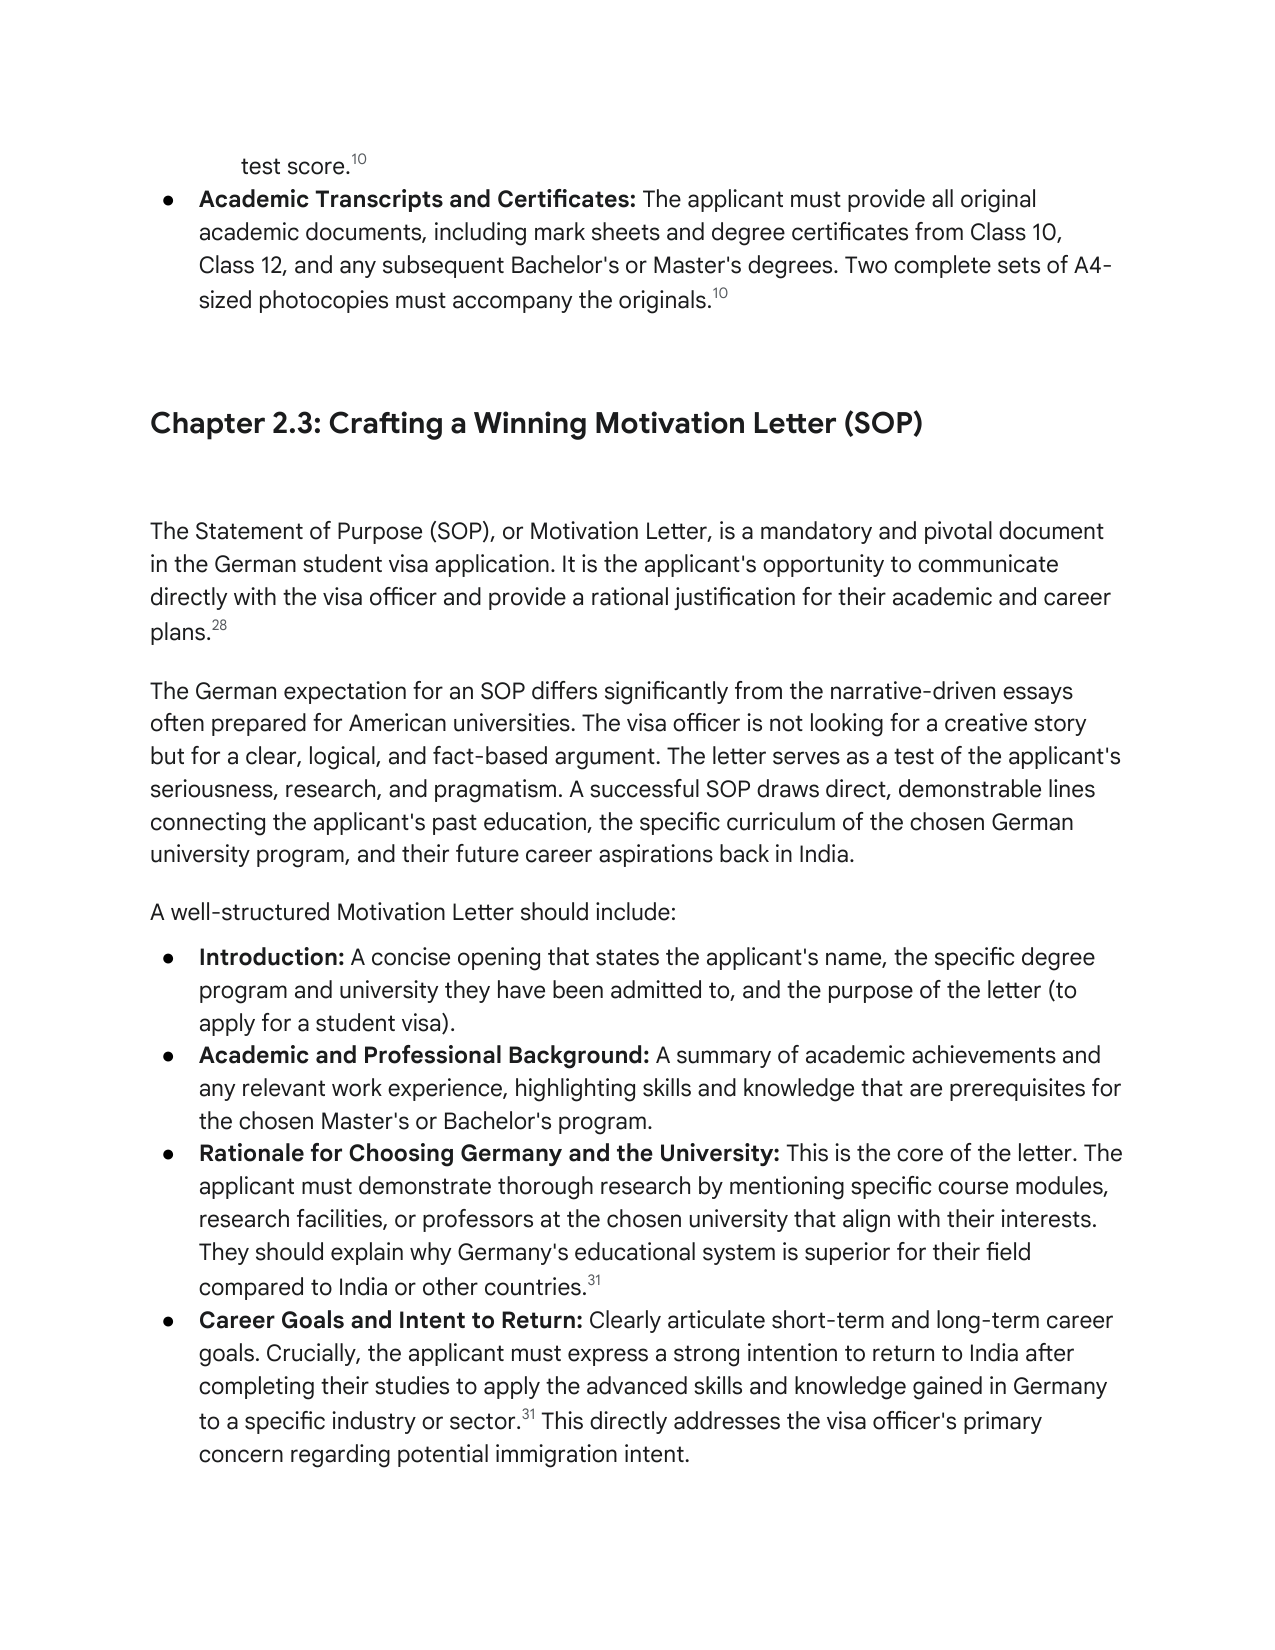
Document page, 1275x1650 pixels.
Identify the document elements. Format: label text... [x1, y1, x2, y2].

text A well-structured Motivation Letter should include: [150, 898, 1125, 927]
text The Statement of Purpose (SOP), or Motivation Letter, is a mandatory and pivotal document in the German student visa application. It is the applicant's opportunity to communicate directly with the visa officer and provide a rational justification for their academic and career plans.28 [150, 518, 1125, 647]
text The German expectation for an SOP differs significantly from the narrative-driven essays often prepared for American universities. The visa officer is not looking for a creative story but for a clear, logical, and fact-based argument. The letter serves as a test of the applicant's seriousness, research, and pragmatism. A successful SOP draws direct, demonstrable lines connecting the applicant's past education, the specific curriculum of the chosen German university program, and their future career aspirations back in India. [150, 677, 1125, 869]
list Introduction: A concise opening that states the applicant's name, the specific degree program and university they have been admitted to, and the purpose of the letter (to apply for a student visa). [161, 943, 1125, 1037]
list Academic Transcripts and Certificates: The applicant must provide all original academic documents, including mark sheets and degree certificates from Class 10, Class 12, and any subsequent Bachelor's or Master's degrees. Two complete sets of A4-sized photocopies must accompany the originals.10 [161, 186, 1125, 316]
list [203, 150, 1125, 181]
list Career Goals and Intent to Return: Clearly articulate short-term and long-term career goals. Crucially, the applicant must express a strong intention to return to India after completing their studies to apply the advanced skills and knowledge gained in Germany to a specific industry or sector.31 This directly addresses the visa officer's primary concern regarding potential immigration intent. [161, 1307, 1125, 1469]
list Academic and Professional Background: A summary of academic achievements and any relevant work experience, highlighting skills and knowledge that are prerequisites for the chosen Master's or Bachelor's program. [161, 1041, 1125, 1136]
list Rationale for Choosing Germany and the University: This is the core of the letter. The applicant must demonstrate thorough research by mentioning specific course modules, research facilities, or professors at the chosen university that align with their interests. They should explain why Germany's educational system is superior for their field compared to India or other countries.31 [161, 1139, 1125, 1302]
subtitle Chapter 2.3: Crafting a Winning Motivation Letter (SOP) [150, 406, 1125, 442]
